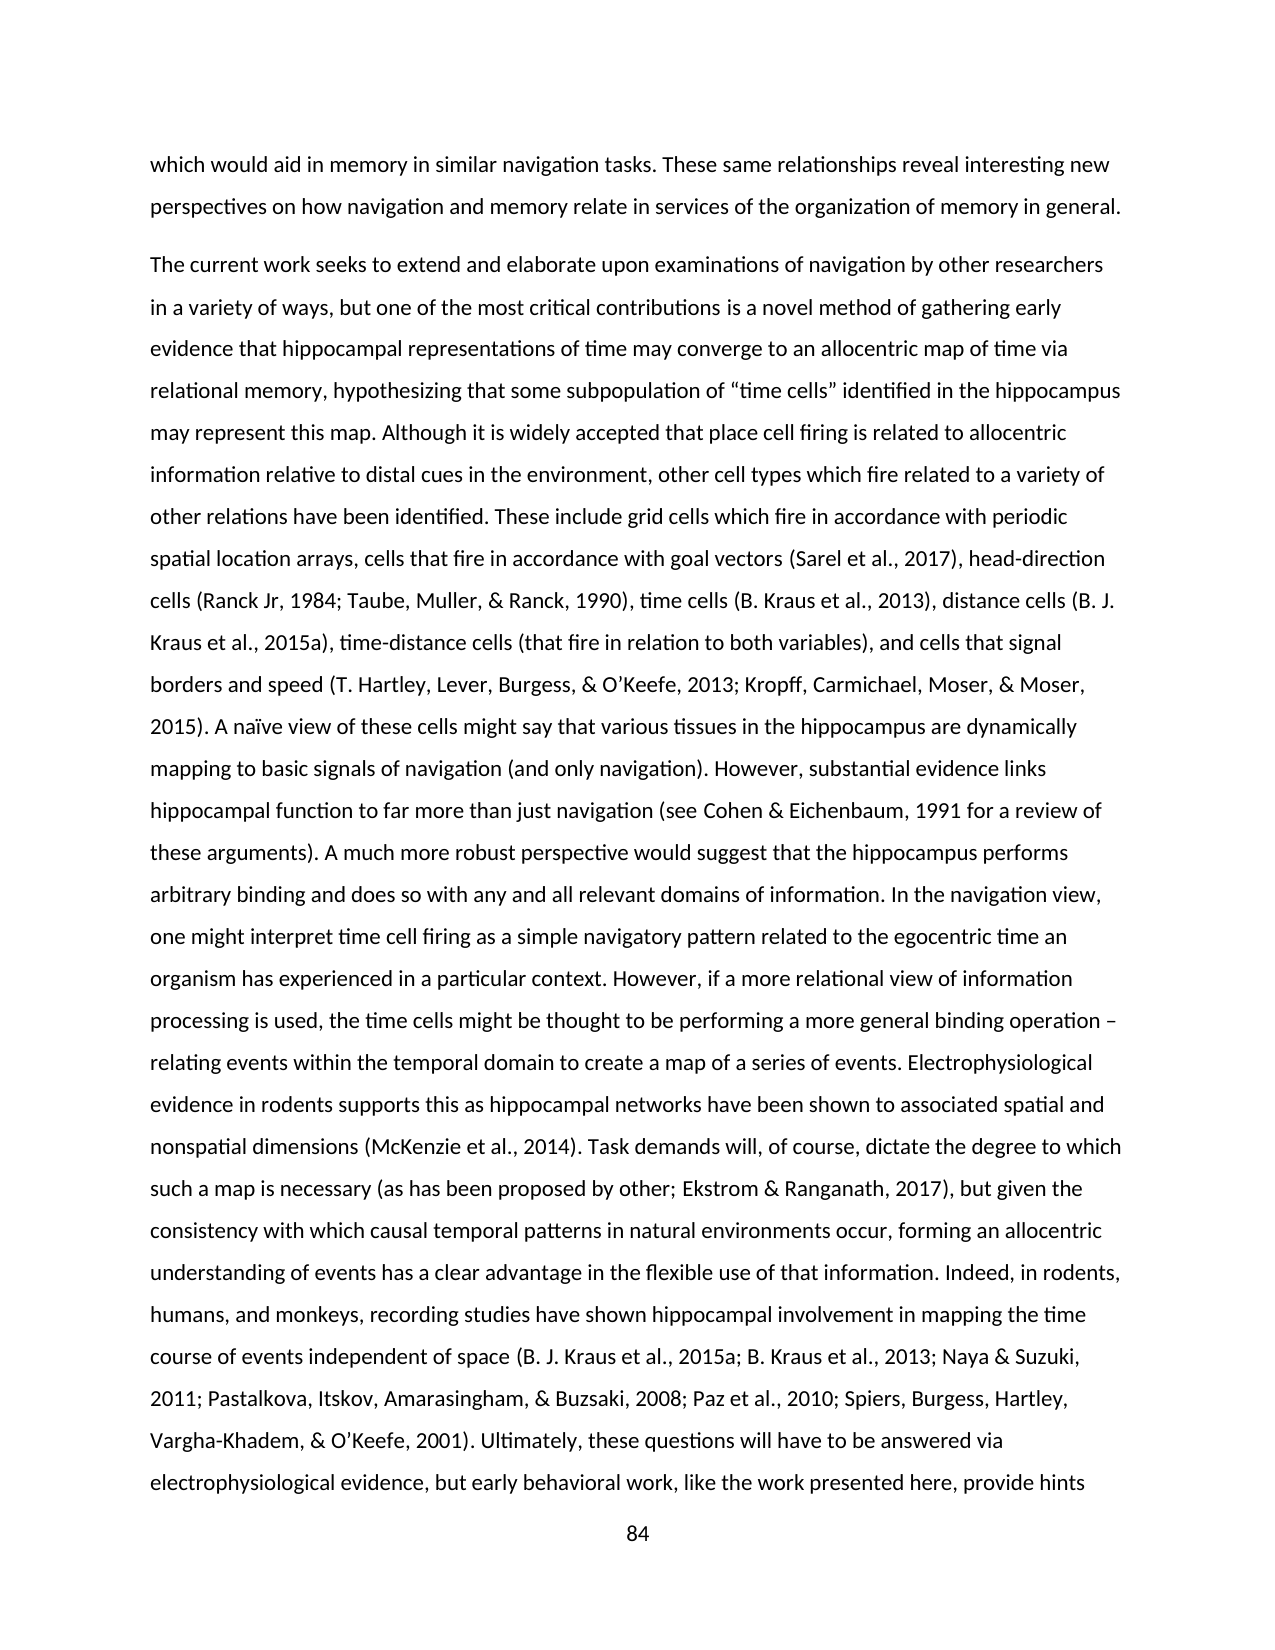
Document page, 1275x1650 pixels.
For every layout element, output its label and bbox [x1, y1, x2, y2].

text [150, 150, 1125, 220]
text [150, 251, 1125, 1496]
